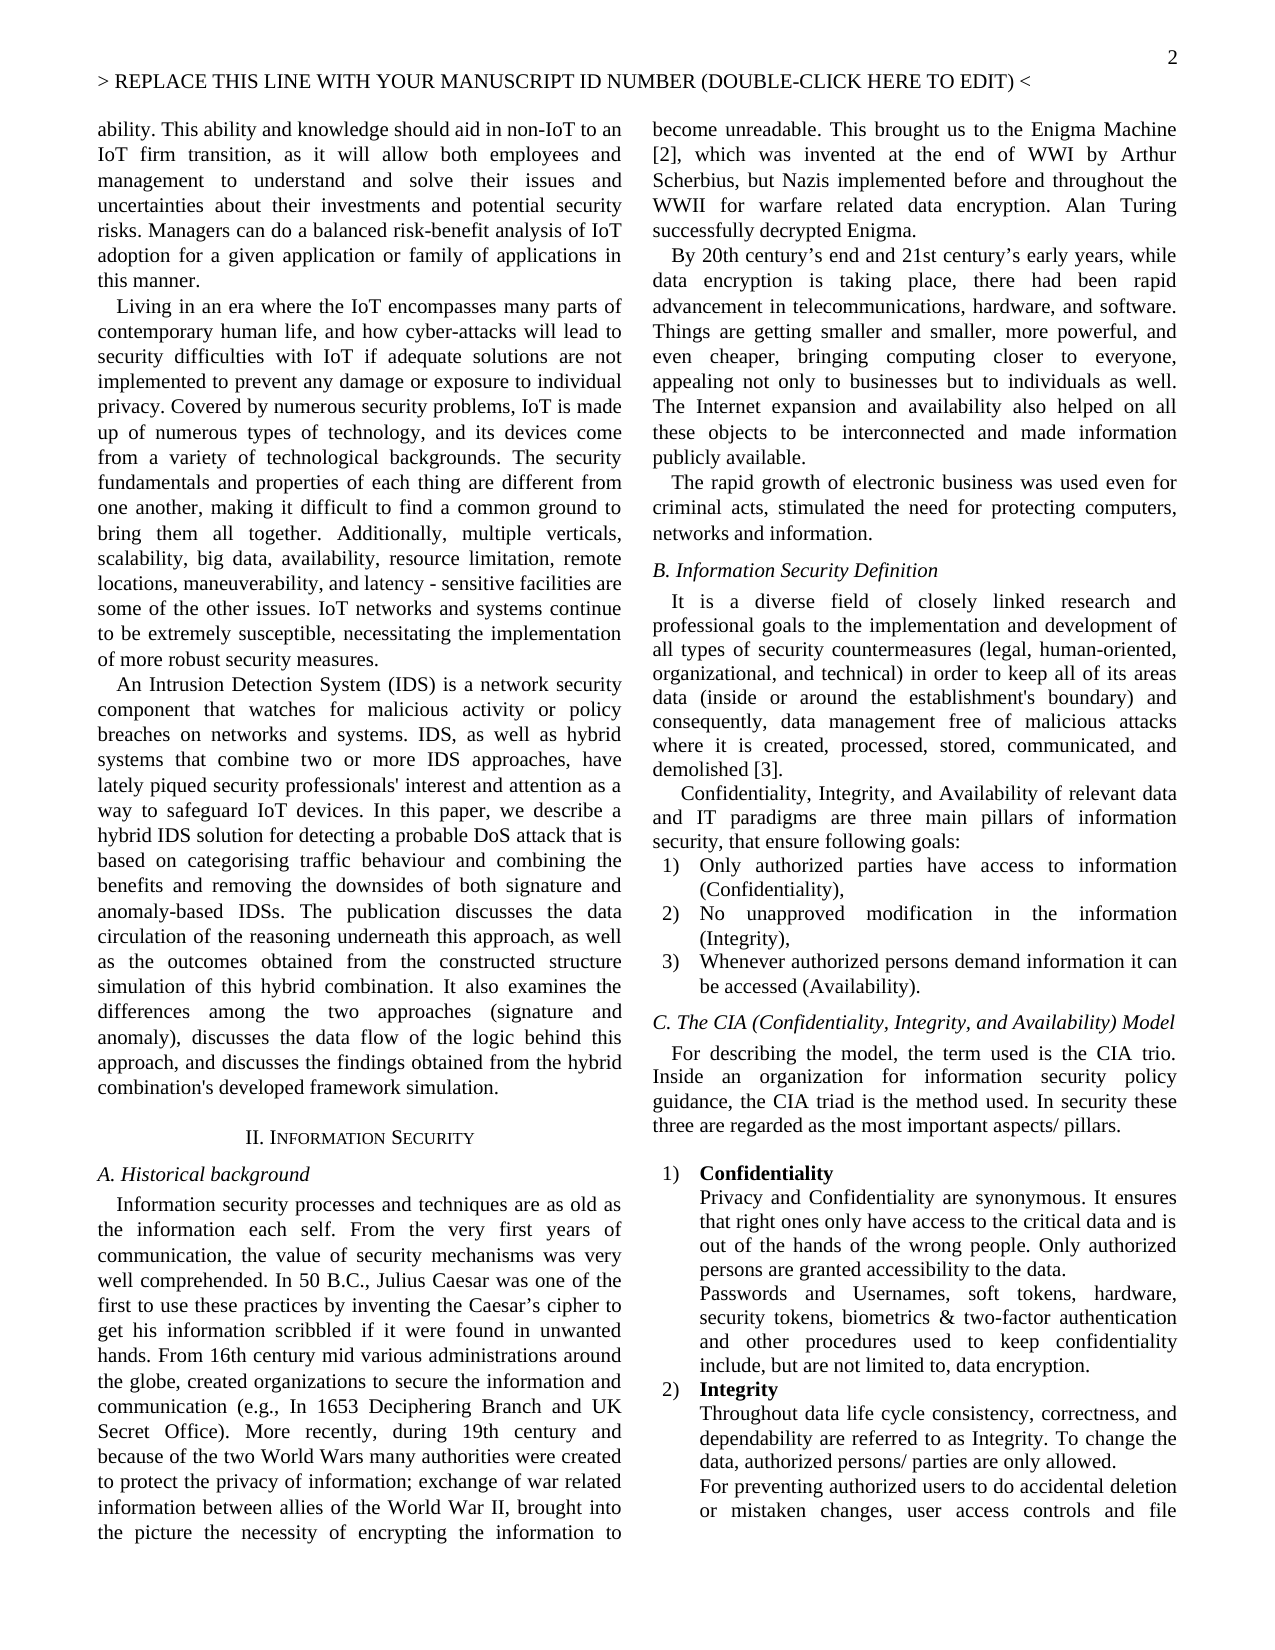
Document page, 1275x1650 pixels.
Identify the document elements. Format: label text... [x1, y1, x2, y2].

text The rapid growth of electronic business was used even for criminal acts, stimulated the need for protecting computers, networks and information. [652, 470, 1177, 544]
text An Intrusion Detection System (IDS) is a network security component that watches for malicious activity or policy breaches on networks and systems. IDS, as well as hybrid systems that combine two or more IDS approaches, have lately piqued security professionals' interest and attention as a way to safeguard IoT devices. In this paper, we describe a hybrid IDS solution for detecting a probable DoS attack that is based on categorising traffic behaviour and combining the benefits and removing the downsides of both signature and anomaly-based IDSs. The publication discusses the data circulation of the reasoning underneath this approach, as well as the outcomes obtained from the constructed structure simulation of this hybrid combination. It also examines the differences among the two approaches (signature and anomaly), discusses the data flow of the logic behind this approach, and discusses the findings obtained from the hybrid combination's developed framework simulation. [97, 672, 622, 1099]
text Information security processes and techniques are as old as the information each self. From the very first years of communication, the value of security mechanisms was very well comprehended. In 50 B.C., Julius Caesar was one of the first to use these practices by inventing the Caesar’s cipher to get his information scribbled if it were found in unwanted hands. From 16th century mid various administrations around the globe, created organizations to secure the information and communication (e.g., In 1653 Deciphering Branch and UK Secret Office). More recently, during 19th century and because of the two World Wars many authorities were created to protect the privacy of information; exchange of war related information between allies of the World War II, brought into the picture the necessity of encrypting the information to become unreadable. This brought us to the Enigma Machine , which was invented at the end of WWI by Arthur Scherbius, but Nazis implemented before and throughout the WWII for warfare related data encryption. Alan Turing successfully decrypted Enigma. [97, 1192, 622, 1544]
subtitle B. Information Security Definition [652, 558, 1177, 582]
text Information security processes and techniques are as old as the information each self. From the very first years of communication, the value of security mechanisms was very well comprehended. In 50 B.C., Julius Caesar was one of the first to use these practices by inventing the Caesar’s cipher to get his information scribbled if it were found in unwanted hands. From 16th century mid various administrations around the globe, created organizations to secure the information and communication (e.g., In 1653 Deciphering Branch and UK Secret Office). More recently, during 19th century and because of the two World Wars many authorities were created to protect the privacy of information; exchange of war related information between allies of the World War II, brought into the picture the necessity of encrypting the information to become unreadable. This brought us to the Enigma Machine , which was invented at the end of WWI by Arthur Scherbius, but Nazis implemented before and throughout the WWII for warfare related data encryption. Alan Turing successfully decrypted Enigma. [652, 117, 1177, 242]
list Passwords and Usernames, soft tokens, hardware, security tokens, biometrics & two-factor authentication and other procedures used to keep confidentiality include, but are not limited to, data encryption. [699, 1281, 1177, 1377]
subtitle A. Historical background [97, 1162, 622, 1186]
list Privacy and Confidentiality are synonymous. It ensures that right ones only have access to the critical data and is out of the hands of the wrong people. Only authorized persons are granted accessibility to the data. [699, 1185, 1177, 1281]
subtitle C. The CIA (Confidentiality, Integrity, and Availability) Model [652, 1010, 1177, 1034]
list Whenever authorized persons demand information it can be accessed (Availability). [662, 949, 1177, 998]
text Confidentiality, Integrity, and Availability of relevant data and IT paradigms are three main pillars of information security, that ensure following goals: [652, 781, 1177, 853]
list Integrity [662, 1377, 1177, 1401]
list Only authorized parties have access to information (Confidentiality), [662, 853, 1177, 901]
text Living in an era where the IoT encompasses many parts of contemporary human life, and how cyber-attacks will lead to security difficulties with IoT if adequate solutions are not implemented to prevent any damage or exposure to individual privacy. Covered by numerous security problems, IoT is made up of numerous types of technology, and its devices come from a variety of technological backgrounds. The security fundamentals and properties of each thing are different from one another, making it difficult to find a common ground to bring them all together. Additionally, multiple verticals, scalability, big data, availability, resource limitation, remote locations, maneuverability, and latency - sensitive facilities are some of the other issues. IoT networks and systems continue to be extremely susceptible, necessitating the implementation of more robust security measures. [97, 294, 622, 671]
list Throughout data life cycle consistency, correctness, and dependability are referred to as Integrity. To change the data, authorized persons/ parties are only allowed. [699, 1401, 1177, 1473]
list No unapproved modification in the information (Integrity), [662, 901, 1177, 949]
text For describing the model, the term used is the CIA trio. Inside an organization for information security policy guidance, the CIA triad is the method used. In security these three are regarded as the most important aspects/ pillars. [652, 1040, 1177, 1137]
text It is a diverse field of closely linked research and professional goals to the implementation and development of all types of security countermeasures (legal, human-oriented, organizational, and technical) in order to keep all of its areas data (inside or around the establishment's boundary) and consequently, data management free of malicious attacks where it is created, processed, stored, communicated, and demolished . [652, 588, 1177, 781]
text By 20th century’s end and 21st century’s early years, while data encryption is taking place, there had been rapid advancement in telecommunications, hardware, and software. Things are getting smaller and smaller, more powerful, and even cheaper, bringing computing closer to everyone, appealing not only to businesses but to individuals as well. The Internet expansion and availability also helped on all these objects to be interconnected and made information publicly available. [652, 243, 1177, 469]
list Confidentiality [662, 1161, 1177, 1185]
subtitle II. Information Security [97, 1125, 622, 1149]
